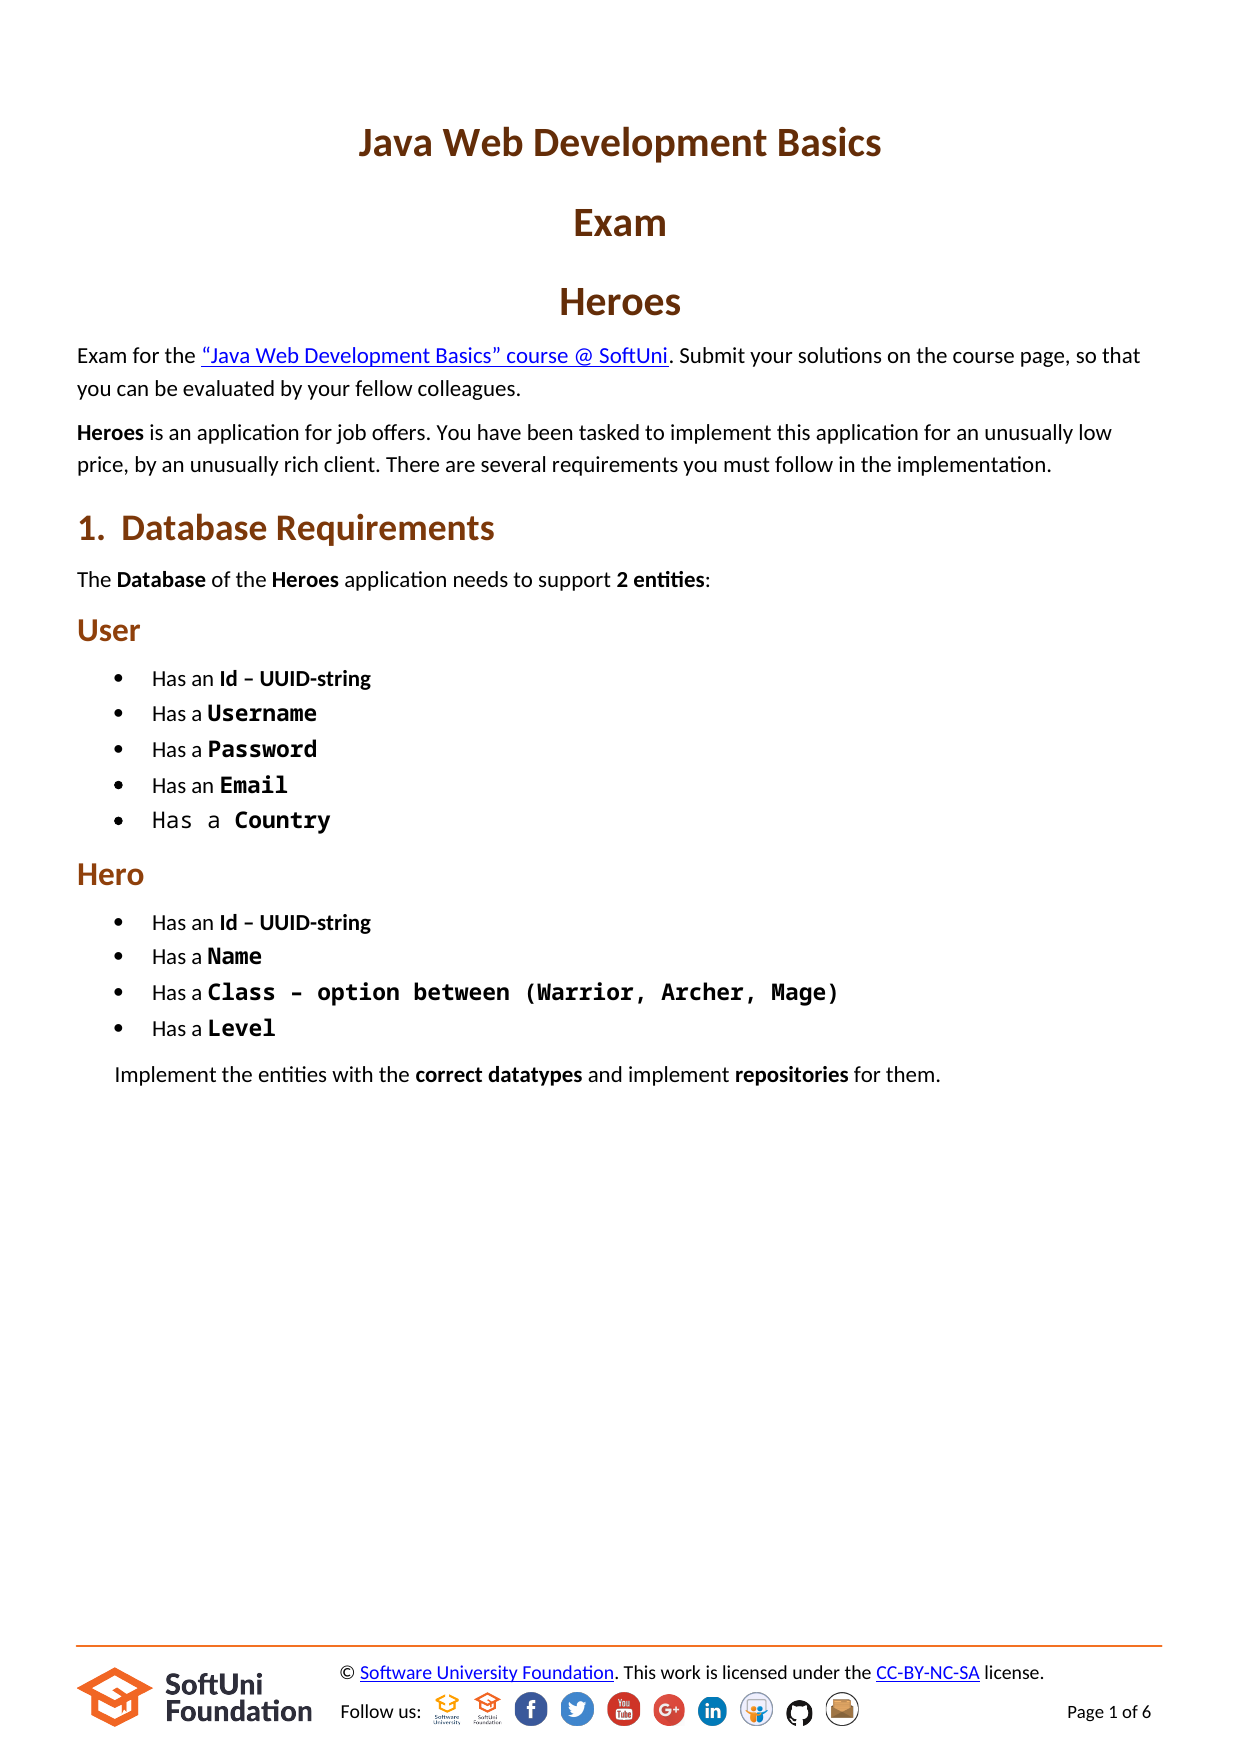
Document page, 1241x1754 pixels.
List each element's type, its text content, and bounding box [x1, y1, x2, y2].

list Has an Id – UUID-string [114, 664, 1163, 692]
text Heroes is an application for job offers. You have been tasked to implement this application for an unusually low price, by an unusually rich client. There are several requirements you must follow in the implementation. [77, 418, 1163, 479]
picture [698, 1697, 704, 1705]
list Has a Name [114, 940, 1163, 971]
picture [473, 1692, 502, 1726]
subtitle User [77, 609, 1163, 650]
subtitle Java Web Development Basics [77, 116, 1163, 167]
picture [786, 1700, 813, 1726]
picture [433, 1694, 461, 1726]
list Has a Class – option between (Warrior, Archer, Mage) [114, 976, 1163, 1007]
picture [561, 1692, 594, 1726]
picture [76, 1667, 312, 1727]
picture [698, 1717, 706, 1726]
list Has a Password [114, 733, 1163, 764]
list Has an Email [114, 768, 1163, 800]
picture [719, 1717, 727, 1726]
text Exam for the “Java Web Development Basics” course @ SoftUni. Submit your solutions on the course page, so that you can be evaluated by your fellow colleagues. [77, 342, 1163, 402]
picture [825, 1692, 859, 1726]
list Has a Country [114, 804, 1163, 836]
subtitle Exam [77, 196, 1163, 246]
text Implement the entities with the correct datatypes and implement repositories for them. [114, 1061, 1163, 1088]
subtitle Heroes [77, 275, 1163, 326]
subtitle Database Requirements [77, 504, 1163, 549]
picture [740, 1692, 773, 1726]
subtitle Hero [77, 853, 1163, 894]
picture [711, 1708, 720, 1717]
picture [514, 1692, 548, 1726]
list Has a Level [114, 1012, 1163, 1043]
text The Database of the Heroes application needs to support 2 entities: [77, 565, 1163, 593]
picture [721, 1697, 727, 1705]
list Has a Username [114, 697, 1163, 728]
list Has an Id – UUID-string [114, 908, 1163, 936]
picture [653, 1694, 685, 1726]
picture [607, 1692, 640, 1726]
